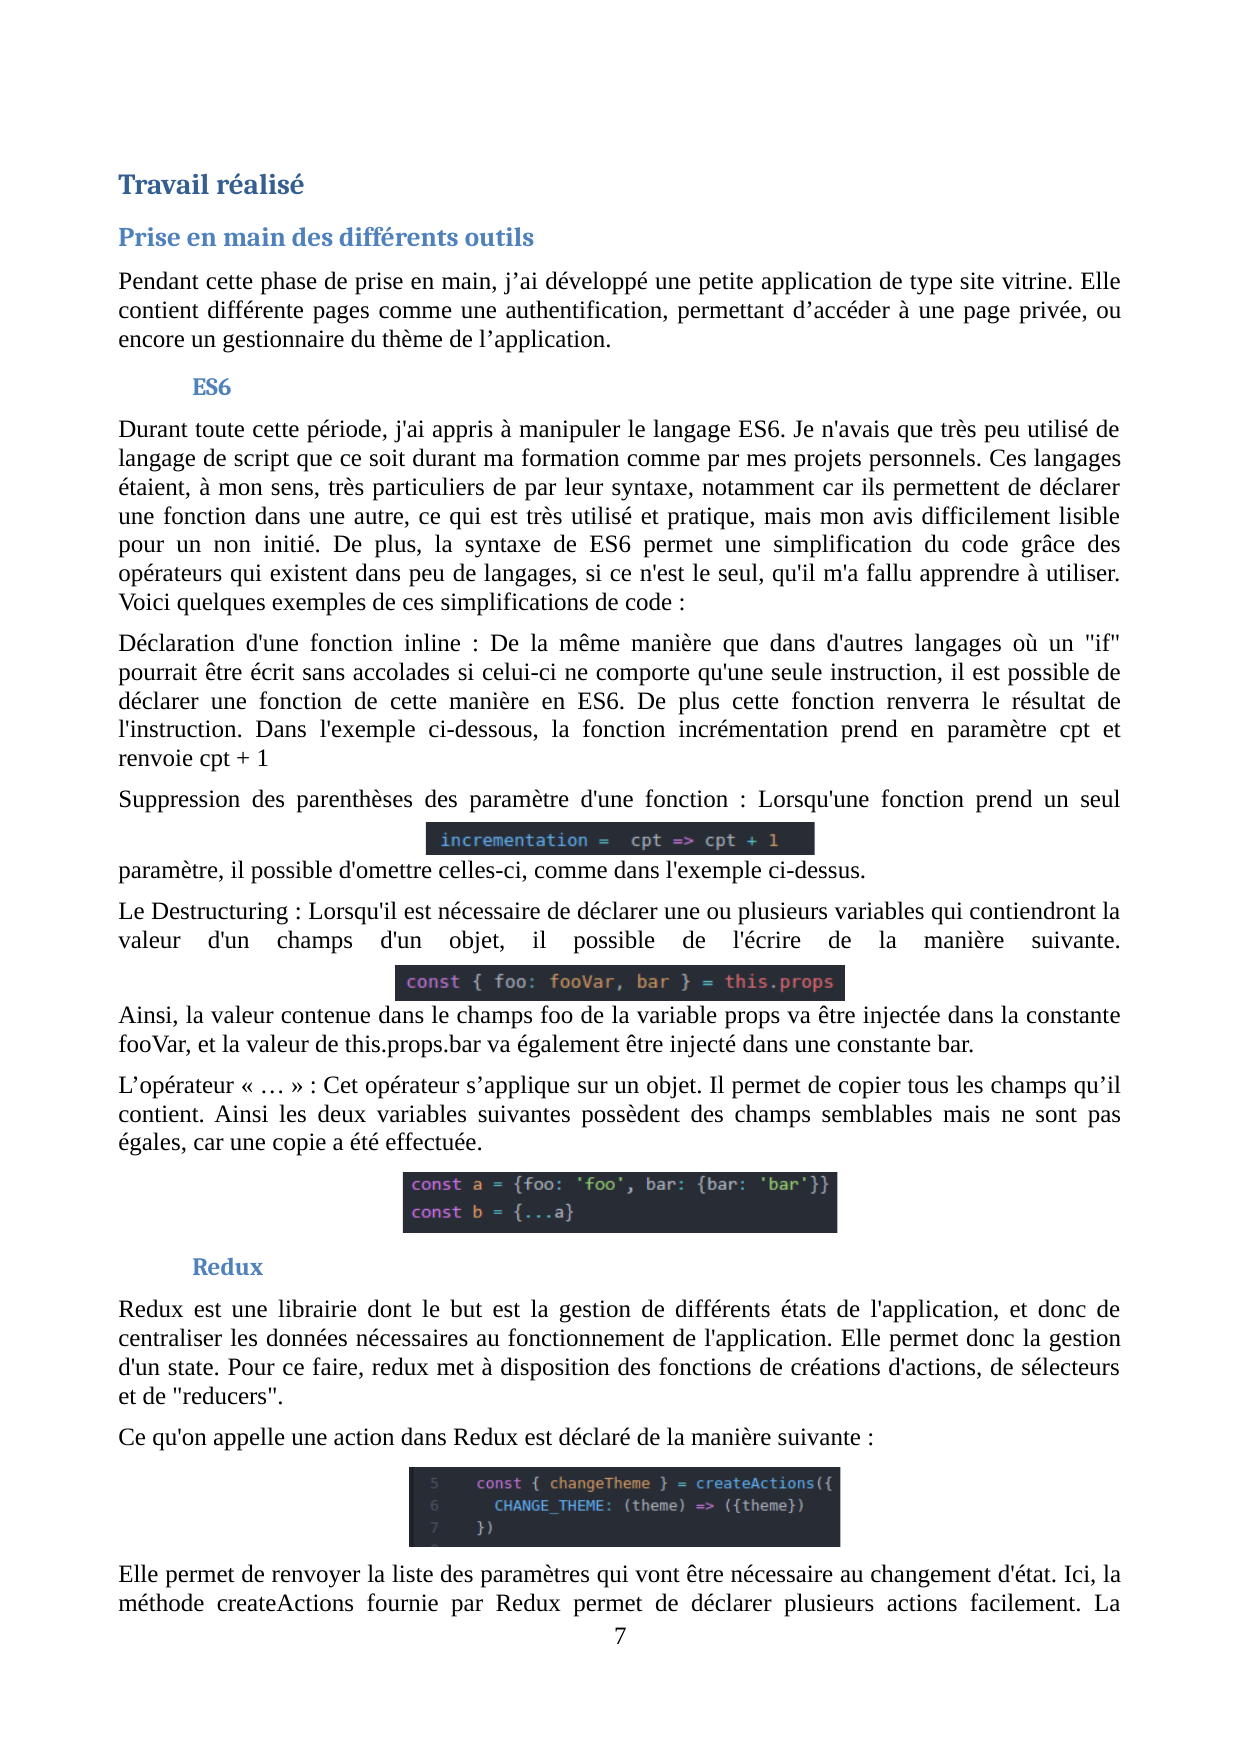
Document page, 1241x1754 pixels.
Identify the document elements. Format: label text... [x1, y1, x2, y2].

subtitle Travail réalisé [118, 168, 1122, 202]
picture [402, 1172, 838, 1233]
text Le Destructuring : Lorsqu'il est nécessaire de déclarer une ou plusieurs variables qui contiendront la valeur d'un champs d'un objet, il possible de l'écrire de la manière suivante. Ainsi, la valeur contenue dans le champs foo de la variable props va être injectée dans la constante fooVar, et la valeur de this.props.bar va également être injecté dans une constante bar. [118, 896, 1122, 1057]
text Pendant cette phase de prise en main, j’ai développé une petite application de type site vitrine. Elle contient différente pages comme une authentification, permettant d’accéder à une page privée, ou encore un gestionnaire du thème de l’application. [118, 266, 1122, 352]
text Suppression des parenthèses des paramètre d'une fonction : Lorsqu'une fonction prend un seul paramètre, il possible d'omettre celles-ci, comme dans l'exemple ci-dessus. [118, 784, 1122, 883]
text Ce qu'on appelle une action dans Redux est déclaré de la manière suivante : [118, 1422, 1122, 1451]
text Durant toute cette période, j'ai appris à manipuler le langage ES6. Je n'avais que très peu utilisé de langage de script que ce soit durant ma formation comme par mes projets personnels. Ces langages étaient, à mon sens, très particuliers de par leur syntaxe, notamment car ils permettent de déclarer une fonction dans une autre, ce qui est très utilisé et pratique, mais mon avis difficilement lisible pour un non initié. De plus, la syntaxe de ES6 permet une simplification du code grâce des opérateurs qui existent dans peu de langages, si ce n'est le seul, qu'il m'a fallu apprendre à utiliser. Voici quelques exemples de ces simplifications de code : [118, 414, 1122, 616]
text Redux est une librairie dont le but est la gestion de différents états de l'application, et donc de centraliser les données nécessaires au fonctionnement de l'application. Elle permet donc la gestion d'un state. Pour ce faire, redux met à disposition des fonctions de créations d'actions, de sélecteurs et de "reducers". [118, 1294, 1122, 1409]
text Déclaration d'une fonction inline : De la même manière que dans d'autres langages où un "if" pourrait être écrit sans accolades si celui-ci ne comporte qu'une seule instruction, il est possible de déclarer une fonction de cette manière en ES6. De plus cette fonction renverra le résultat de l'instruction. Dans l'exemple ci-dessous, la fonction incrémentation prend en paramètre cpt et renvoie cpt + 1 [118, 628, 1122, 772]
picture [425, 822, 815, 855]
subtitle ES6 [192, 373, 1122, 402]
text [118, 1463, 1122, 1617]
picture [409, 1467, 841, 1547]
text L’opérateur « … » : Cet opérateur s’applique sur un objet. Il permet de copier tous les champs qu’il contient. Ainsi les deux variables suivantes possèdent des champs semblables mais ne sont pas égales, car une copie a été effectuée. [118, 1070, 1122, 1156]
subtitle Prise en main des différents outils [118, 222, 1122, 254]
picture [395, 965, 845, 1001]
